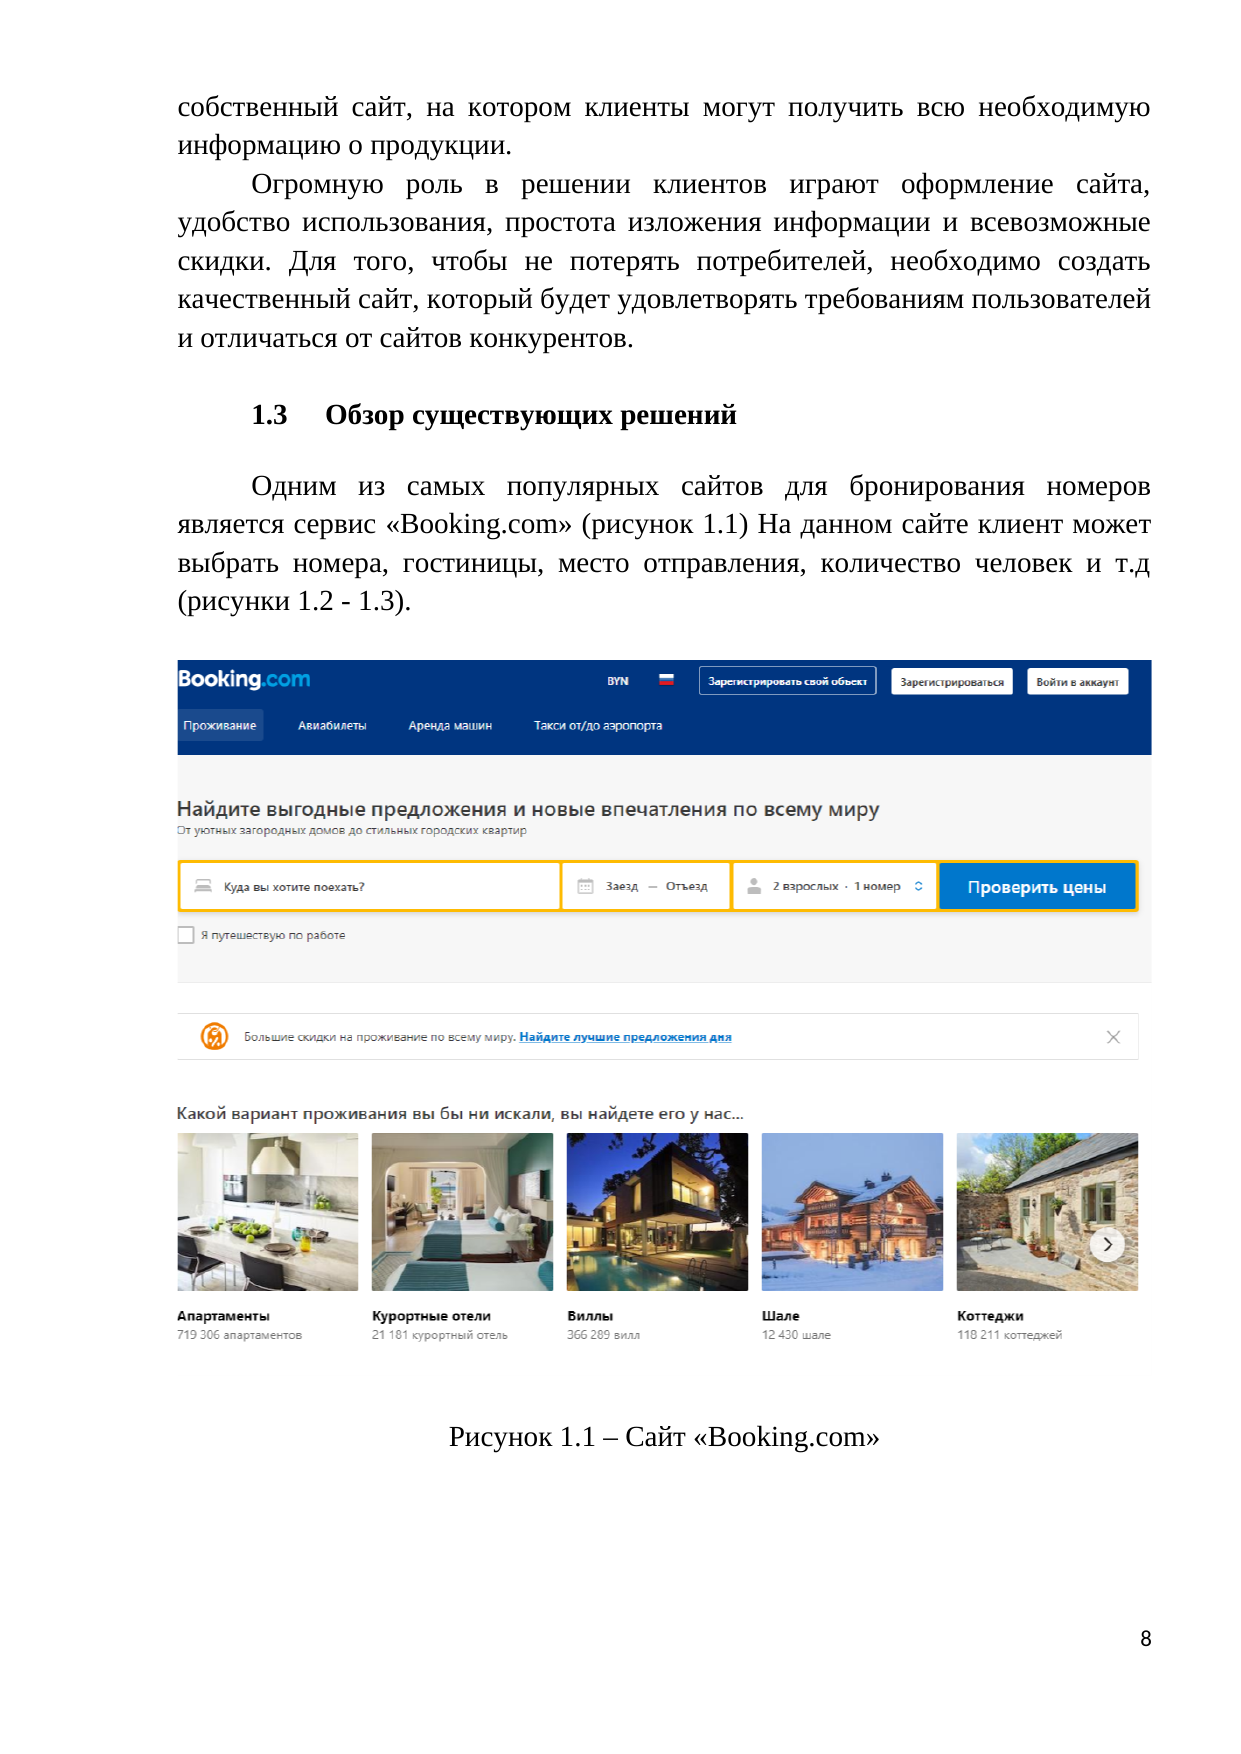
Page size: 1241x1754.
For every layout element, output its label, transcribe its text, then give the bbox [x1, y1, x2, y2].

text Огромную роль в решении клиентов играют оформление сайта, удобство использования, простота изложения информации и всевозможные скидки. Для того, чтобы не потерять потребителей, необходимо создать качественный сайт, который будет удовлетворять требованиям пользователей и отличаться от сайтов конкурентов. [177, 166, 1152, 353]
text Рисунок 1.1 – Сайт «Booking.com» [177, 1419, 1152, 1452]
subtitle Обзор существующих решений [177, 397, 1152, 431]
picture [177, 660, 1152, 1376]
text Одним из самых популярных сайтов для бронирования номеров является сервис «Booking.com» (рисунок 1.1) На данном сайте клиент может выбрать номера, гостиницы, место отправления, количество человек и т.д (рисунки 1.2 - 1.3). [177, 468, 1152, 617]
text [177, 89, 1152, 161]
